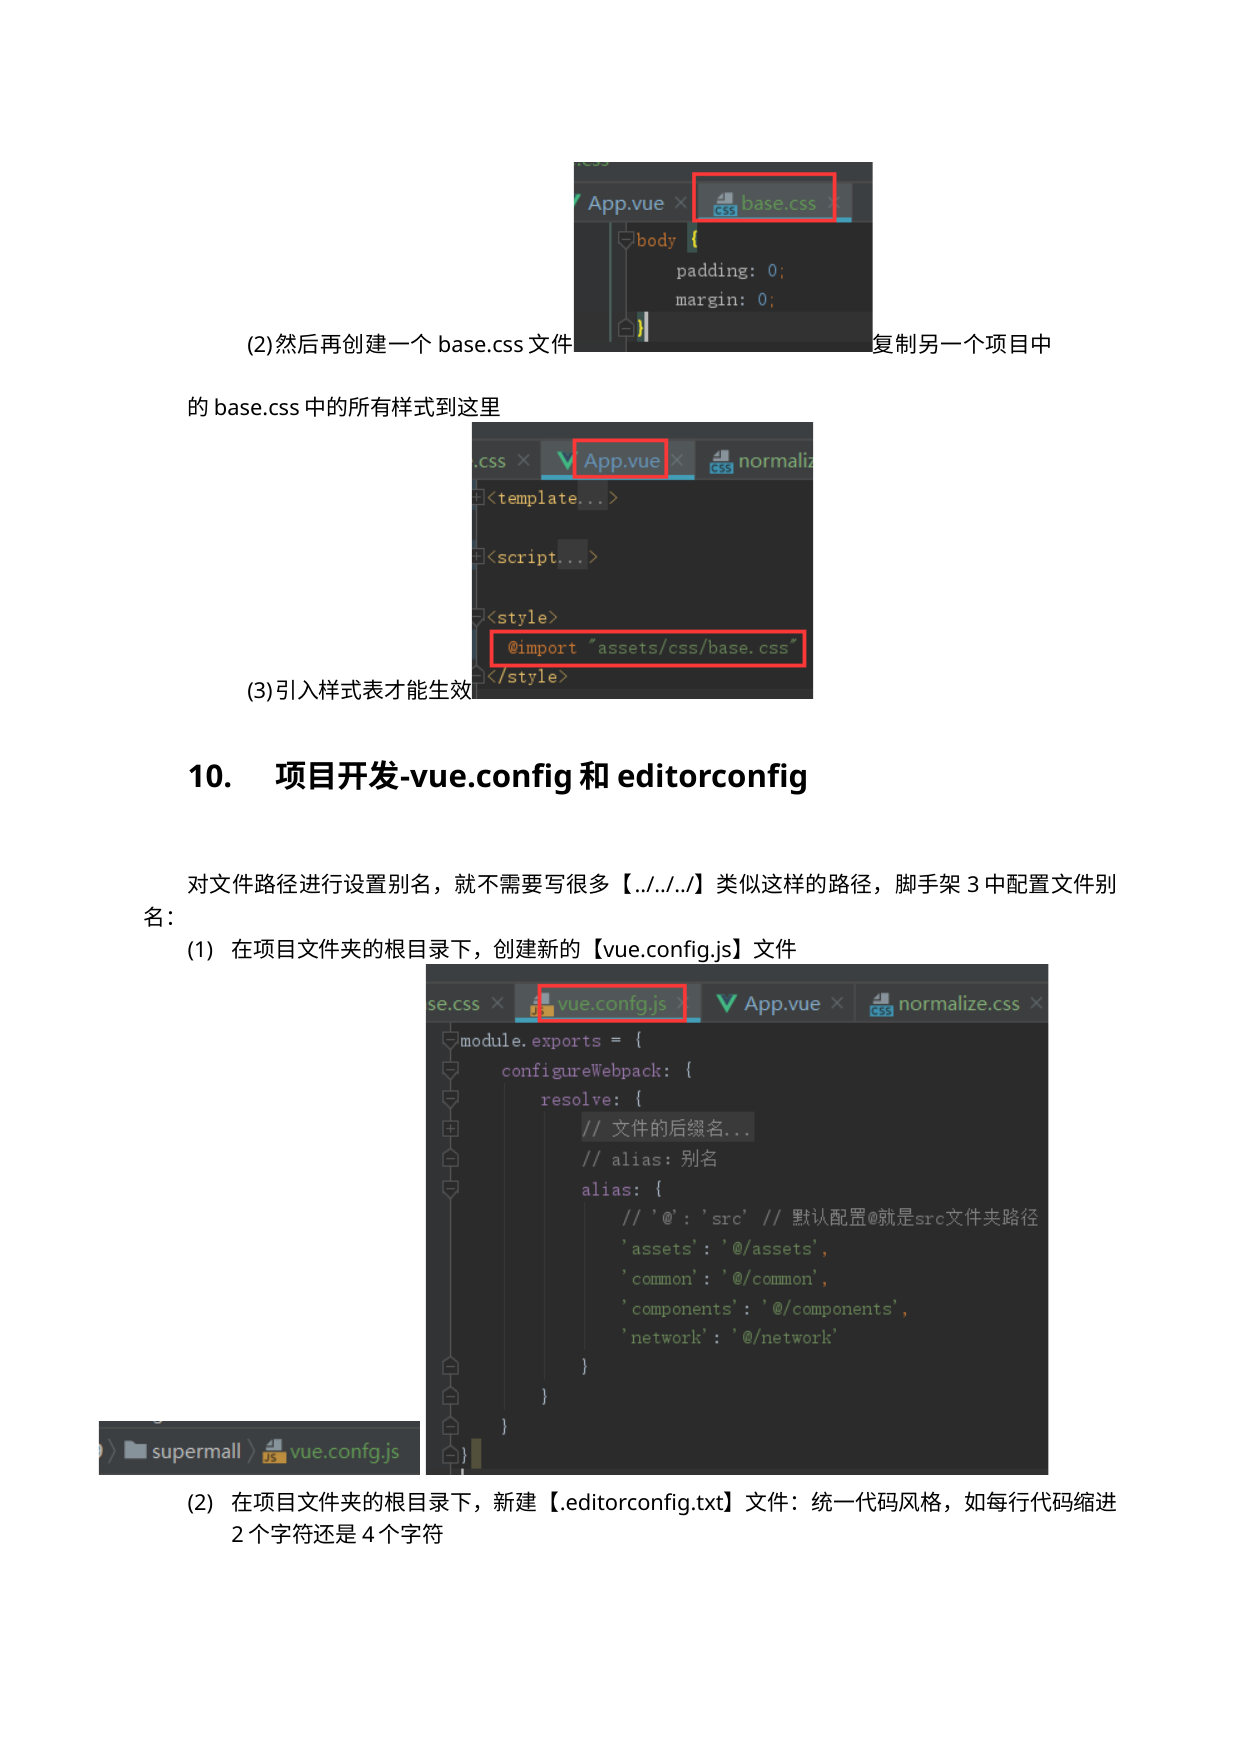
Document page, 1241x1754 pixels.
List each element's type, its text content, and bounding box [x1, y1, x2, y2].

picture [573, 162, 873, 352]
picture [471, 422, 814, 699]
picture [98, 1421, 420, 1475]
picture [425, 964, 1049, 1475]
list 在项目文件夹的根目录下，创建新的【vue.config.js】文件 [187, 932, 1053, 964]
subtitle 项目开发-vue.config和editorconfig [187, 742, 1053, 807]
text 对文件路径进行设置别名，就不需要写很多【../../../】类似这样的路径，脚手架3中配置文件别名： [143, 867, 1118, 932]
list 在项目文件夹的根目录下，新建【.editorconfig.txt】文件：统一代码风格，如每行代码缩进2个字符还是4个字符 [187, 1484, 1118, 1549]
